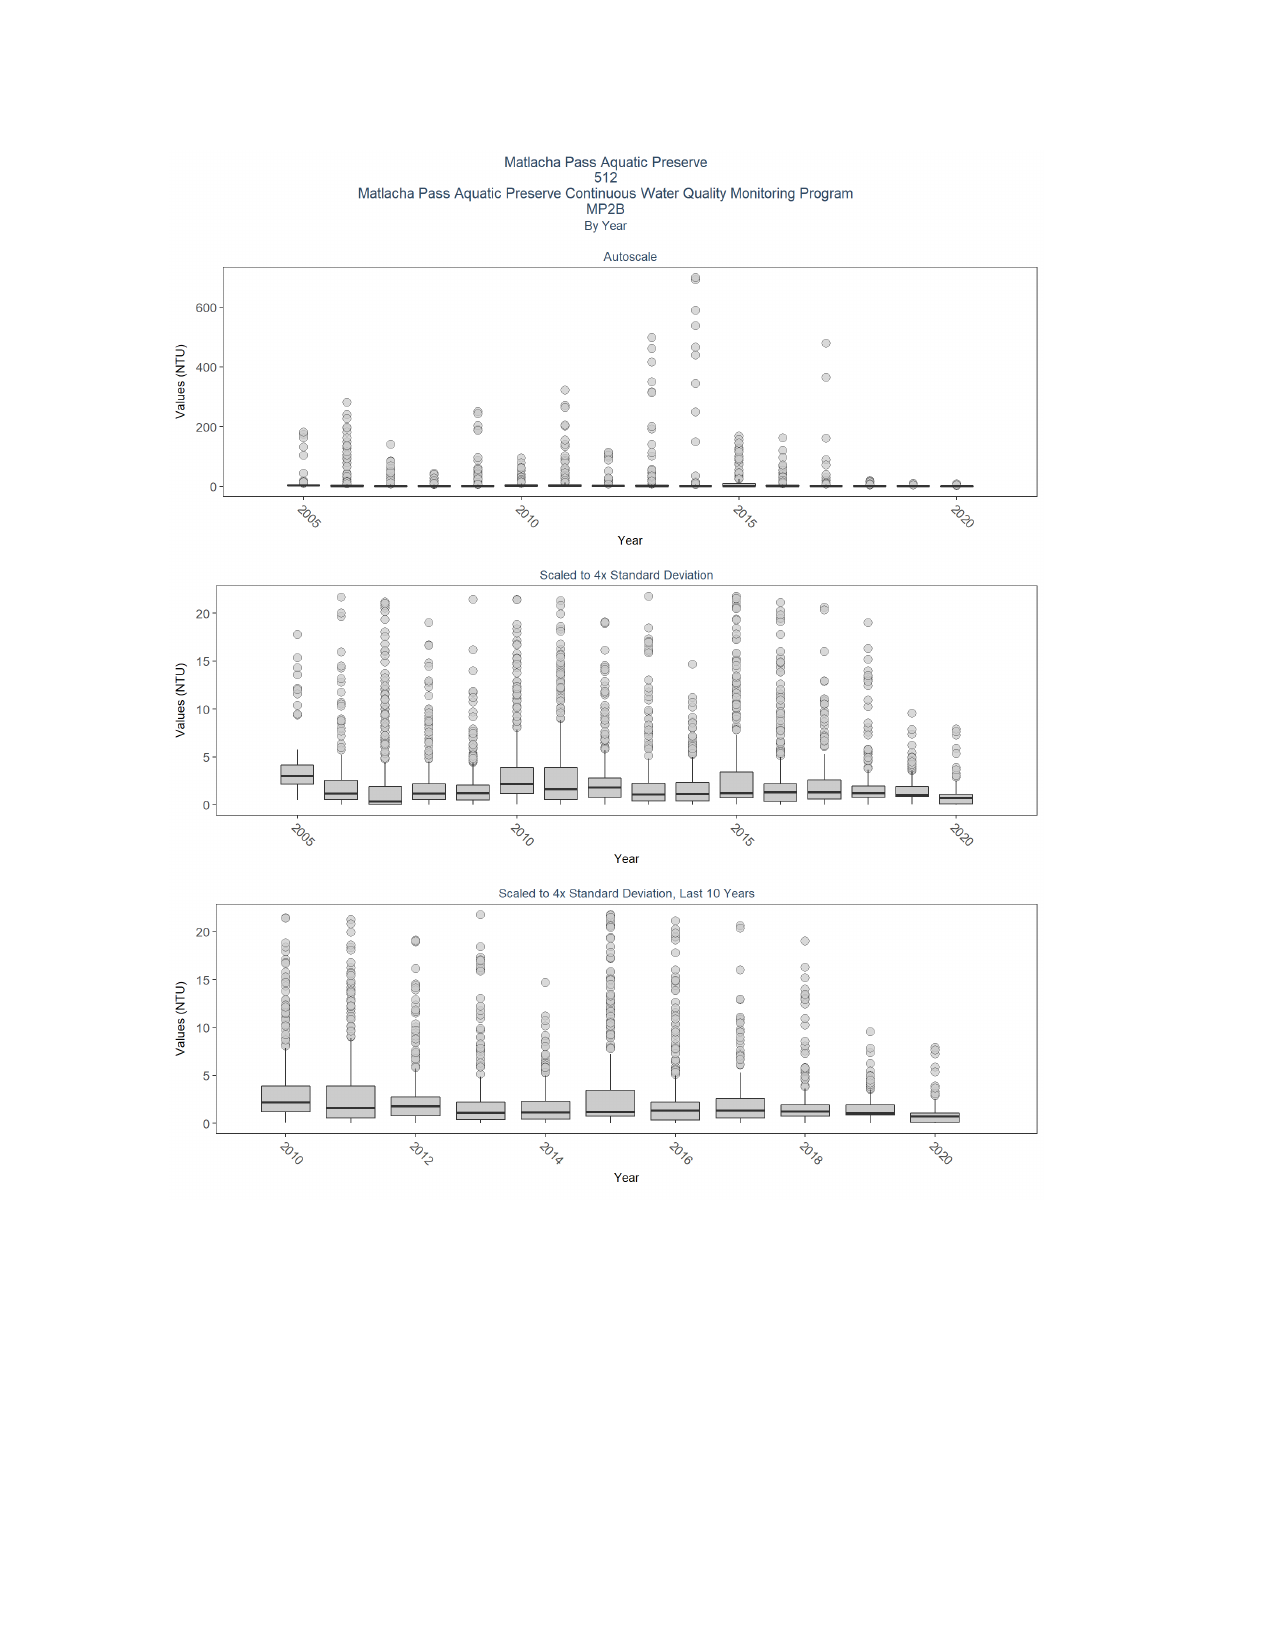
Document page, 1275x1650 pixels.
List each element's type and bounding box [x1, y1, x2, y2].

picture [168, 150, 1044, 1200]
